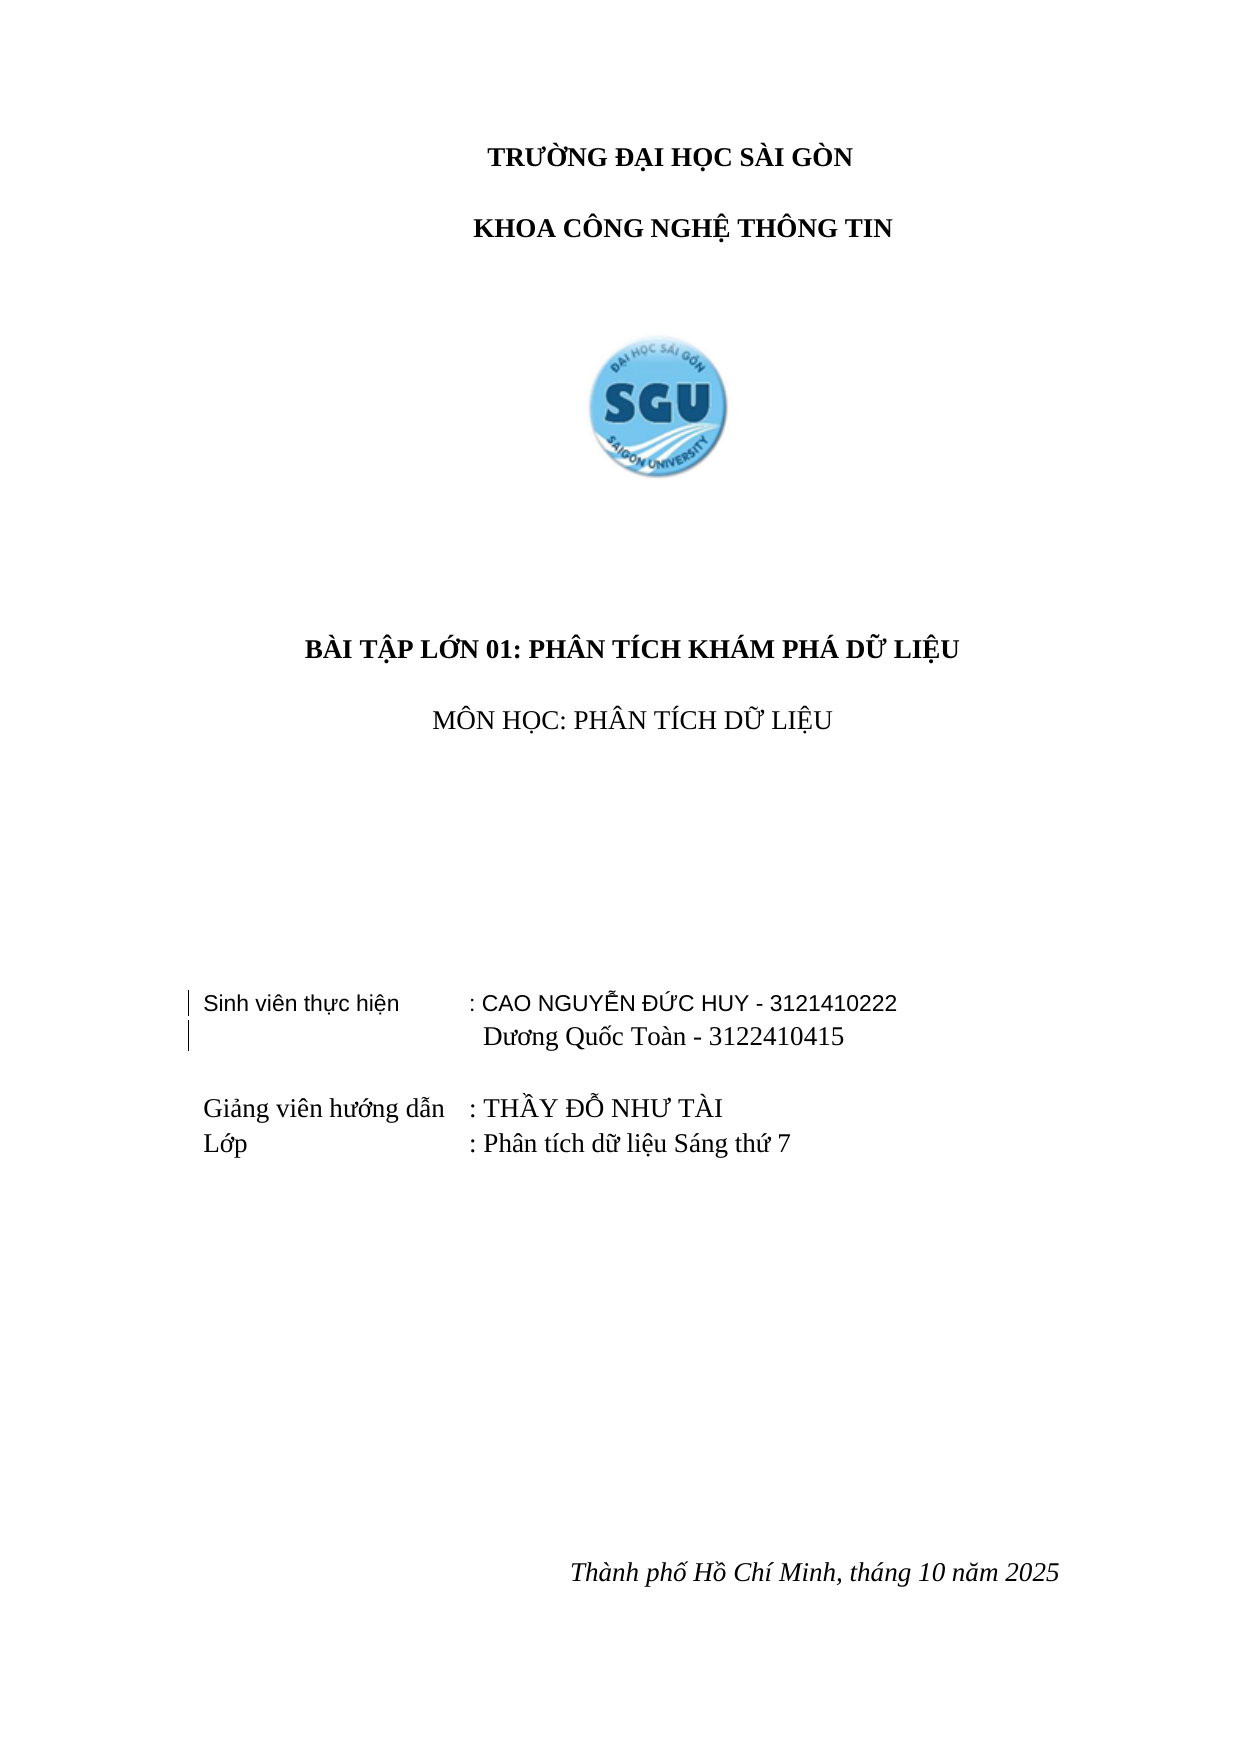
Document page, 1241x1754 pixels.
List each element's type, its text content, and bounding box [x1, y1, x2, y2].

text MÔN HỌC: PHÂN TÍCH DỮ LIỆU [203, 704, 1062, 735]
text BÀI TẬP LỚN 01: PHÂN TÍCH KHÁM PHÁ DỮ LIỆU [203, 633, 1062, 664]
text Lớp : Phân tích dữ liệu Sáng thứ 7 [203, 1127, 1062, 1158]
text TRƯỜNG ĐẠI HỌC SÀI GÒN [203, 141, 1062, 172]
text Thành phố Hồ Chí Minh, tháng 10 năm 2025 [203, 1556, 1062, 1587]
text Dương Quốc Toàn - 3122410415 [203, 1020, 1062, 1051]
picture [569, 319, 748, 486]
text Giảng viên hướng dẫn : THẦY ĐỖ NHƯ TÀI [203, 1092, 1062, 1123]
text KHOA CÔNG NGHỆ THÔNG TIN [203, 212, 1062, 243]
